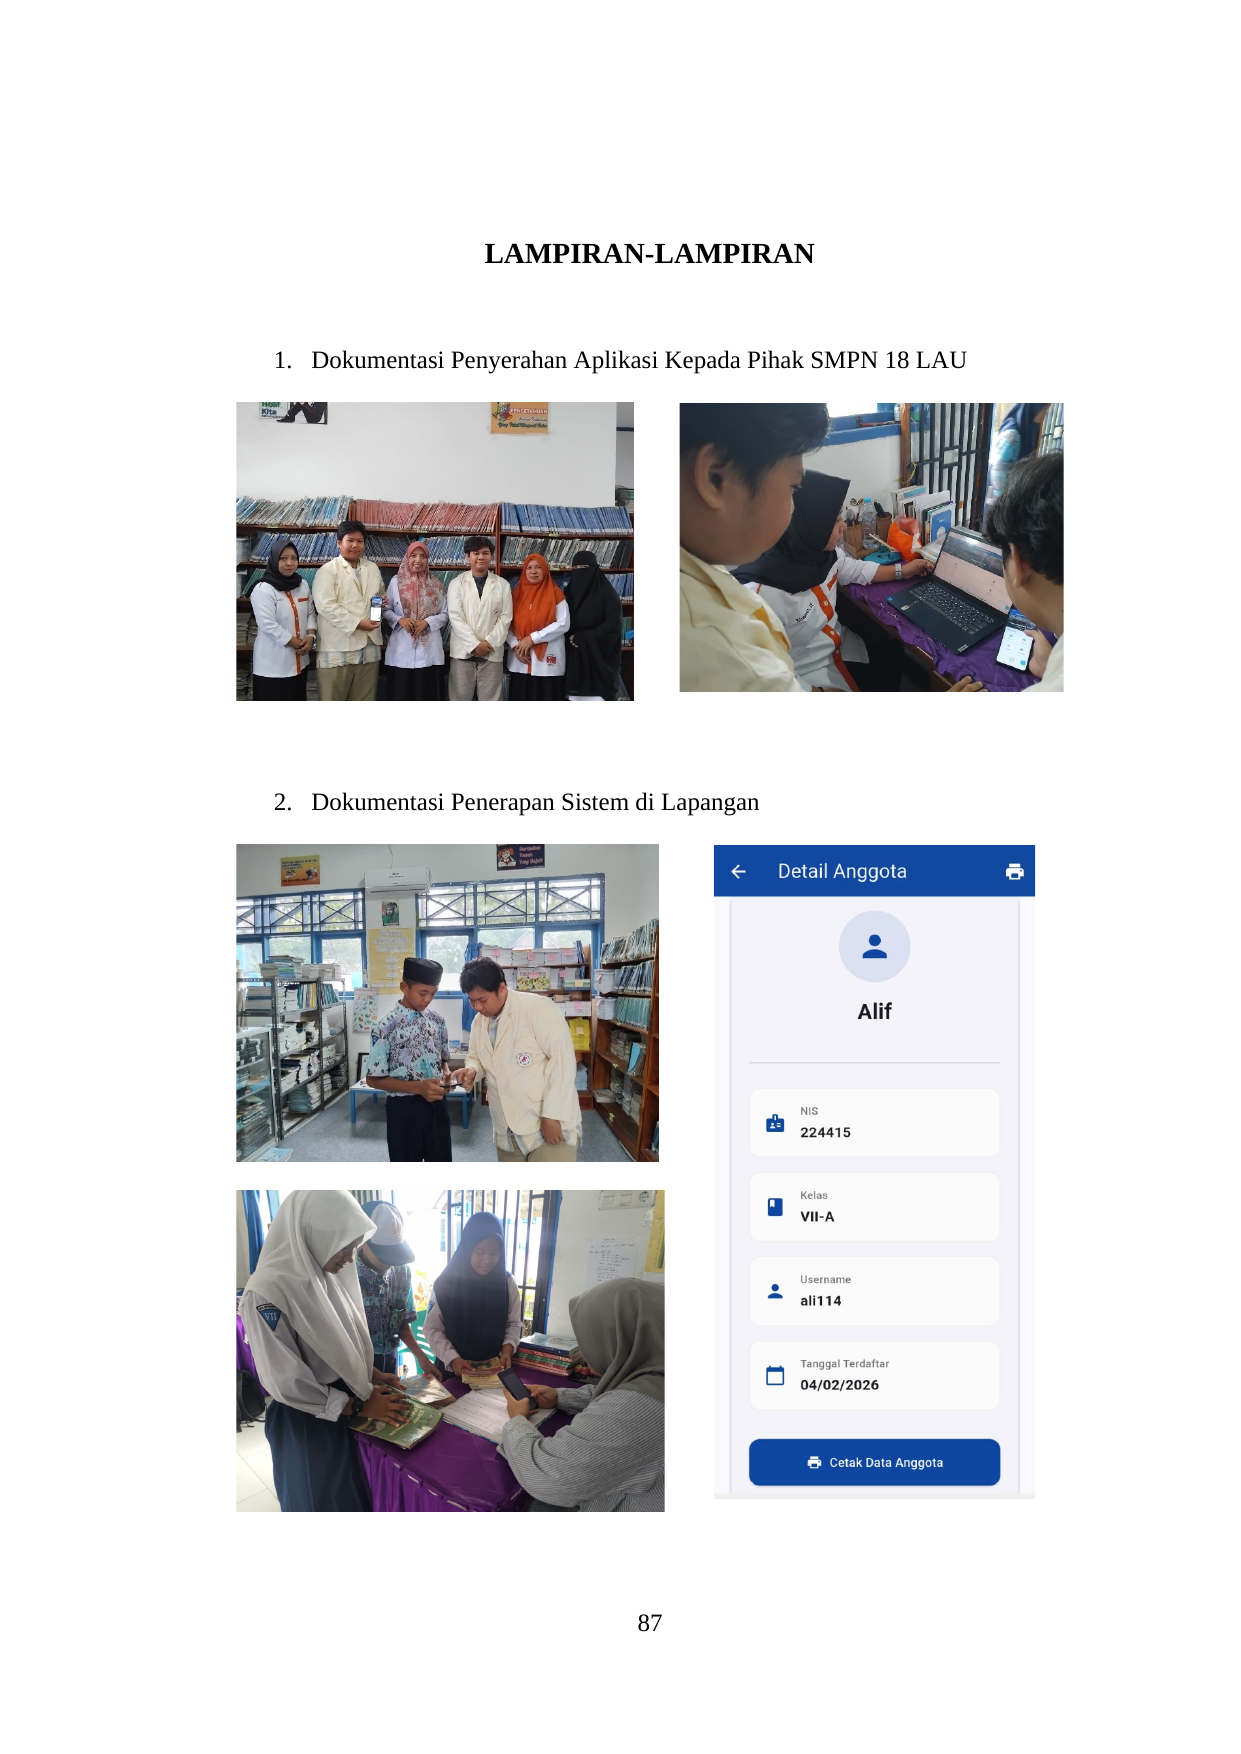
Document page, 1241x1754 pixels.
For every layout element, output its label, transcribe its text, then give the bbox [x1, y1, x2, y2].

picture [679, 403, 1064, 692]
picture [236, 402, 634, 701]
list Dokumentasi Penerapan Sistem di Lapangan [274, 787, 1063, 816]
list Dokumentasi Penyerahan Aplikasi Kepada Pihak SMPN 18 LAU [274, 345, 1063, 374]
picture [713, 845, 1035, 1499]
picture [236, 1190, 665, 1512]
text LAMPIRAN-LAMPIRAN [236, 236, 1063, 270]
picture [236, 844, 659, 1162]
